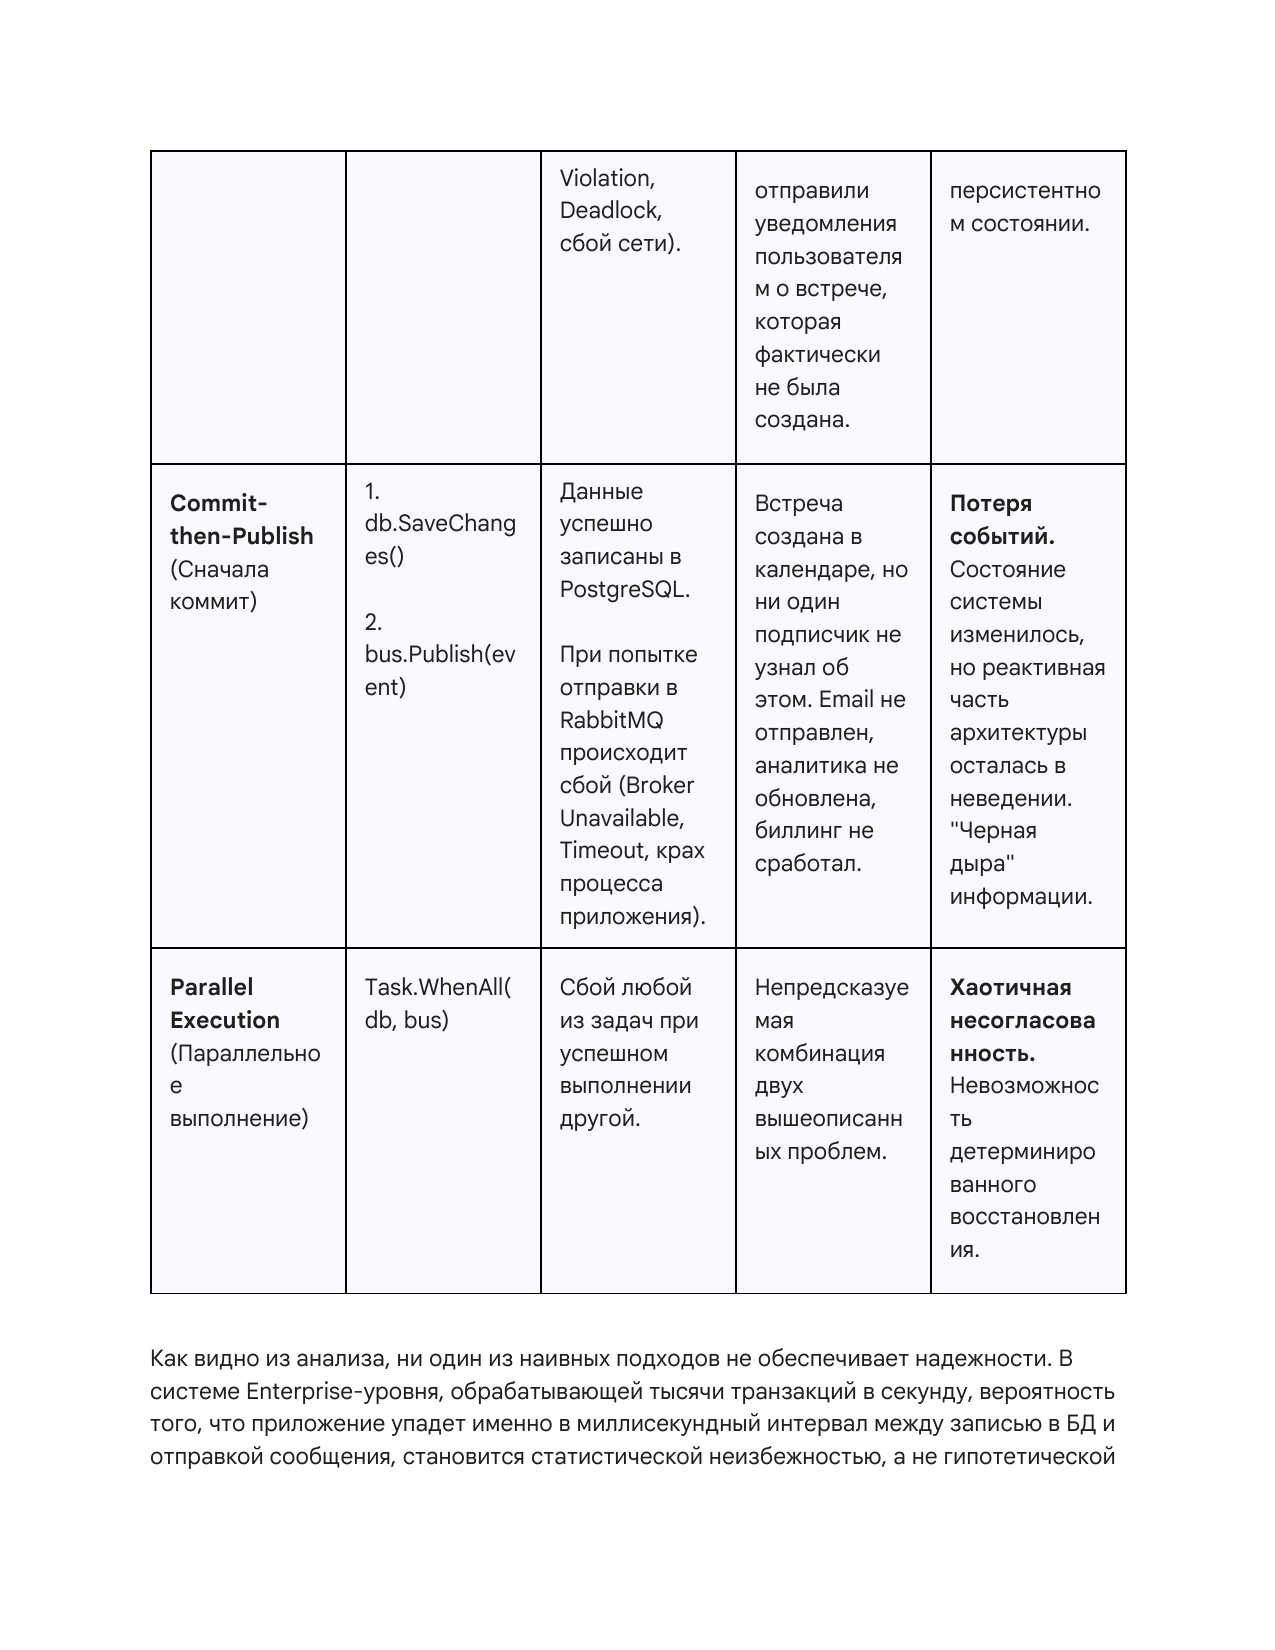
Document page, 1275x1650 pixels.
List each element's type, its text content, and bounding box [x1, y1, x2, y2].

table_cell Commit-then-Publish (Сначала коммит) [152, 465, 345, 947]
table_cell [542, 152, 735, 463]
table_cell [152, 152, 345, 463]
table_cell Данные успешно записаны в PostgreSQL. При попытке отправки в RabbitMQ происходит сбой (Broker Unavailable, Timeout, крах процесса приложения). [542, 465, 735, 947]
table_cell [347, 152, 540, 463]
table_cell Непредсказуемая комбинация двух вышеописанных проблем. [737, 949, 930, 1293]
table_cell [932, 152, 1125, 463]
table_cell Встреча создана в календаре, но ни один подписчик не узнал об этом. Email не отправлен, аналитика не обновлена, биллинг не сработал. [737, 465, 930, 947]
table_cell Хаотичная несогласованность. Невозможность детерминированного восстановления. [932, 949, 1125, 1293]
table_cell Parallel Execution (Параллельное выполнение) [152, 949, 345, 1293]
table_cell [737, 152, 930, 463]
table_cell Сбой любой из задач при успешном выполнении другой. [542, 949, 735, 1293]
table_cell Task.WhenAll(db, bus) [347, 949, 540, 1293]
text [150, 1344, 1125, 1471]
table_cell 1. db.SaveChanges() 2. bus.Publish(event) [347, 465, 540, 947]
table_cell Потеря событий. Состояние системы изменилось, но реактивная часть архитектуры осталась в неведении. "Черная дыра" информации. [932, 465, 1125, 947]
